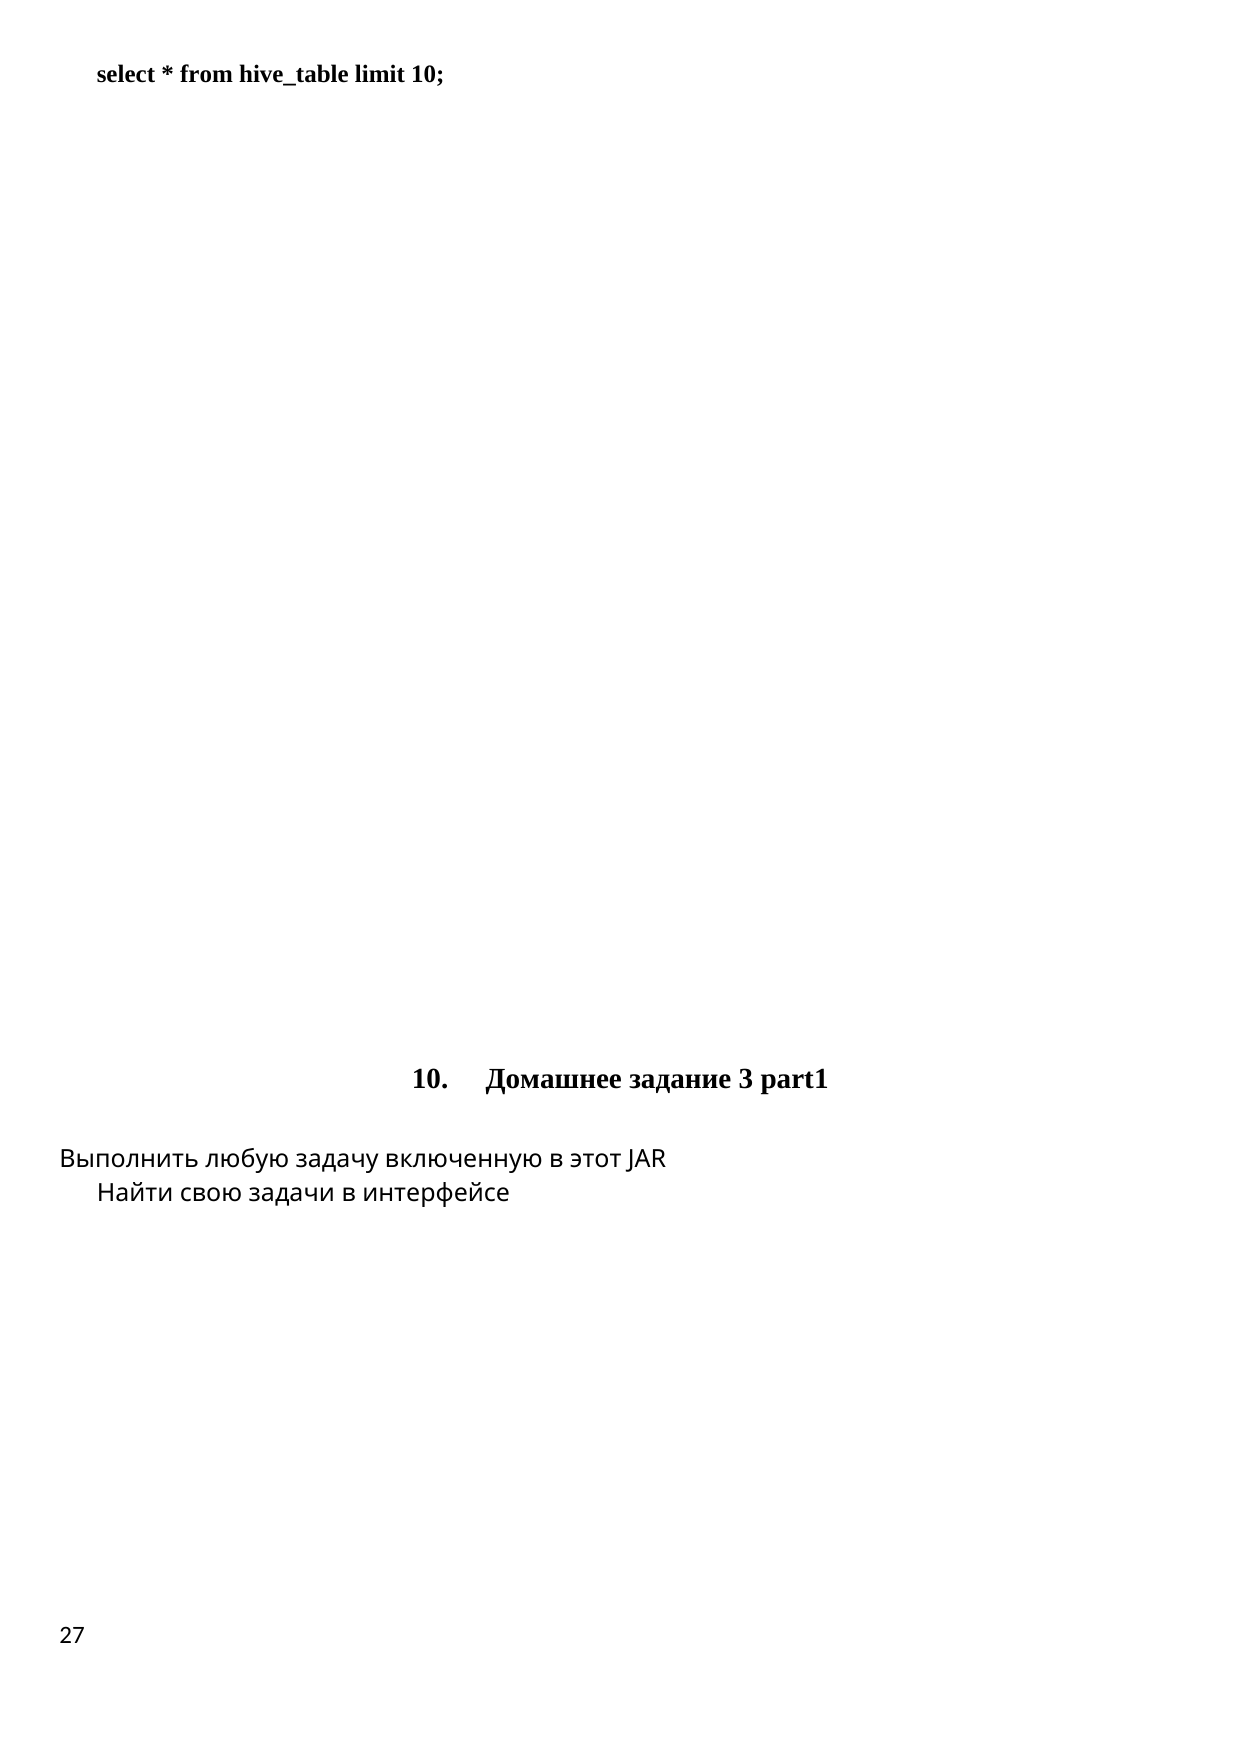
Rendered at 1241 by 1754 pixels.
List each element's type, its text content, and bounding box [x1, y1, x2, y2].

text select * from hive_table limit 10; [97, 59, 1181, 88]
text Выполнить любую задачу включенную в этот JAR [59, 1141, 1181, 1175]
subtitle Домашнее задание 3 part1 [59, 1062, 1181, 1095]
text Найти свою задачи в интерфейсе [97, 1175, 1181, 1209]
